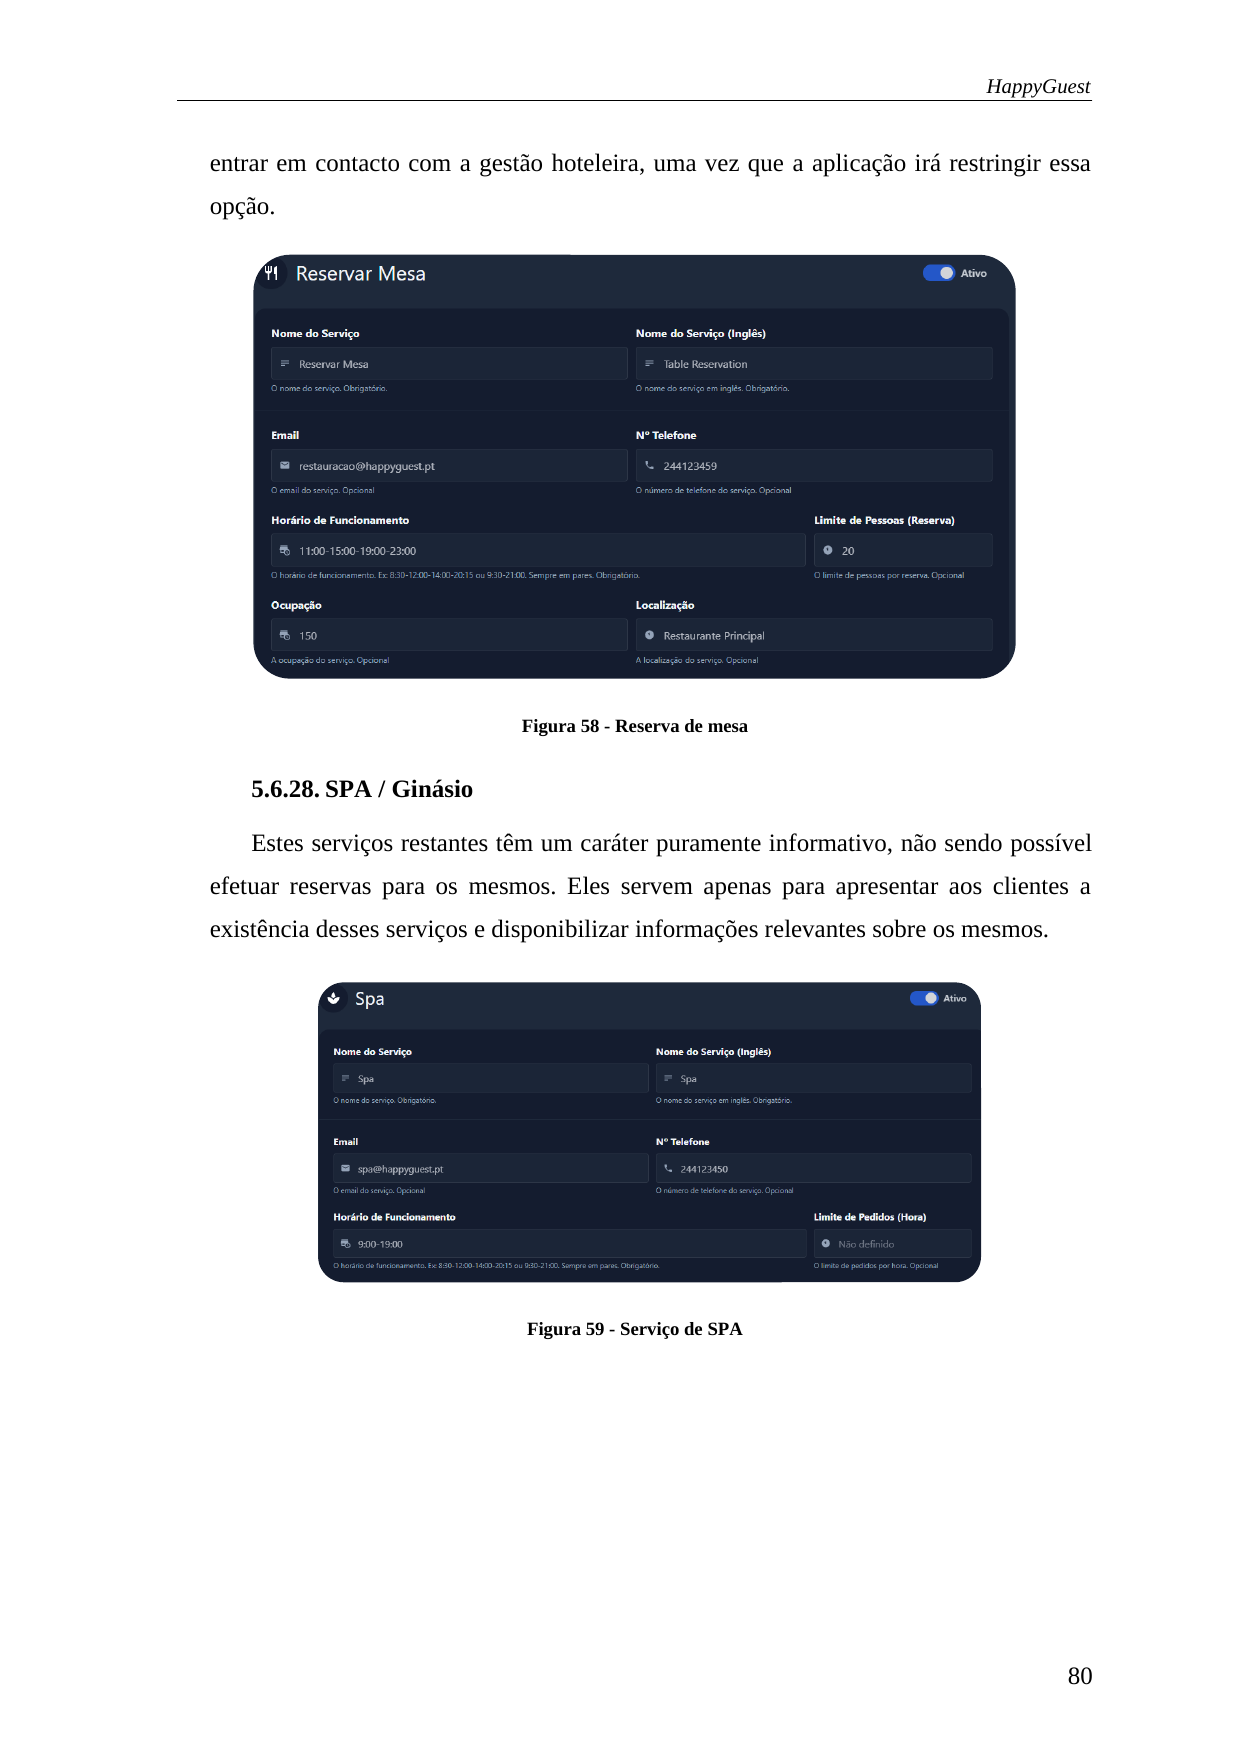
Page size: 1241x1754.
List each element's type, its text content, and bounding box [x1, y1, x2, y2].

text Estes serviços restantes têm um caráter puramente informativo, não sendo possível efetuar reservas para os mesmos. Eles servem apenas para apresentar aos clientes a existência desses serviços e disponibilizar informações relevantes sobre os mesmos. [209, 828, 1092, 943]
subtitle SPA / Ginásio [251, 774, 1092, 803]
text Figura 59 - Serviço de SPA [177, 1318, 1092, 1339]
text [209, 148, 1092, 219]
text Figura 58 - Reserva de mesa [177, 715, 1092, 737]
picture [253, 254, 1016, 679]
picture [318, 982, 982, 1283]
